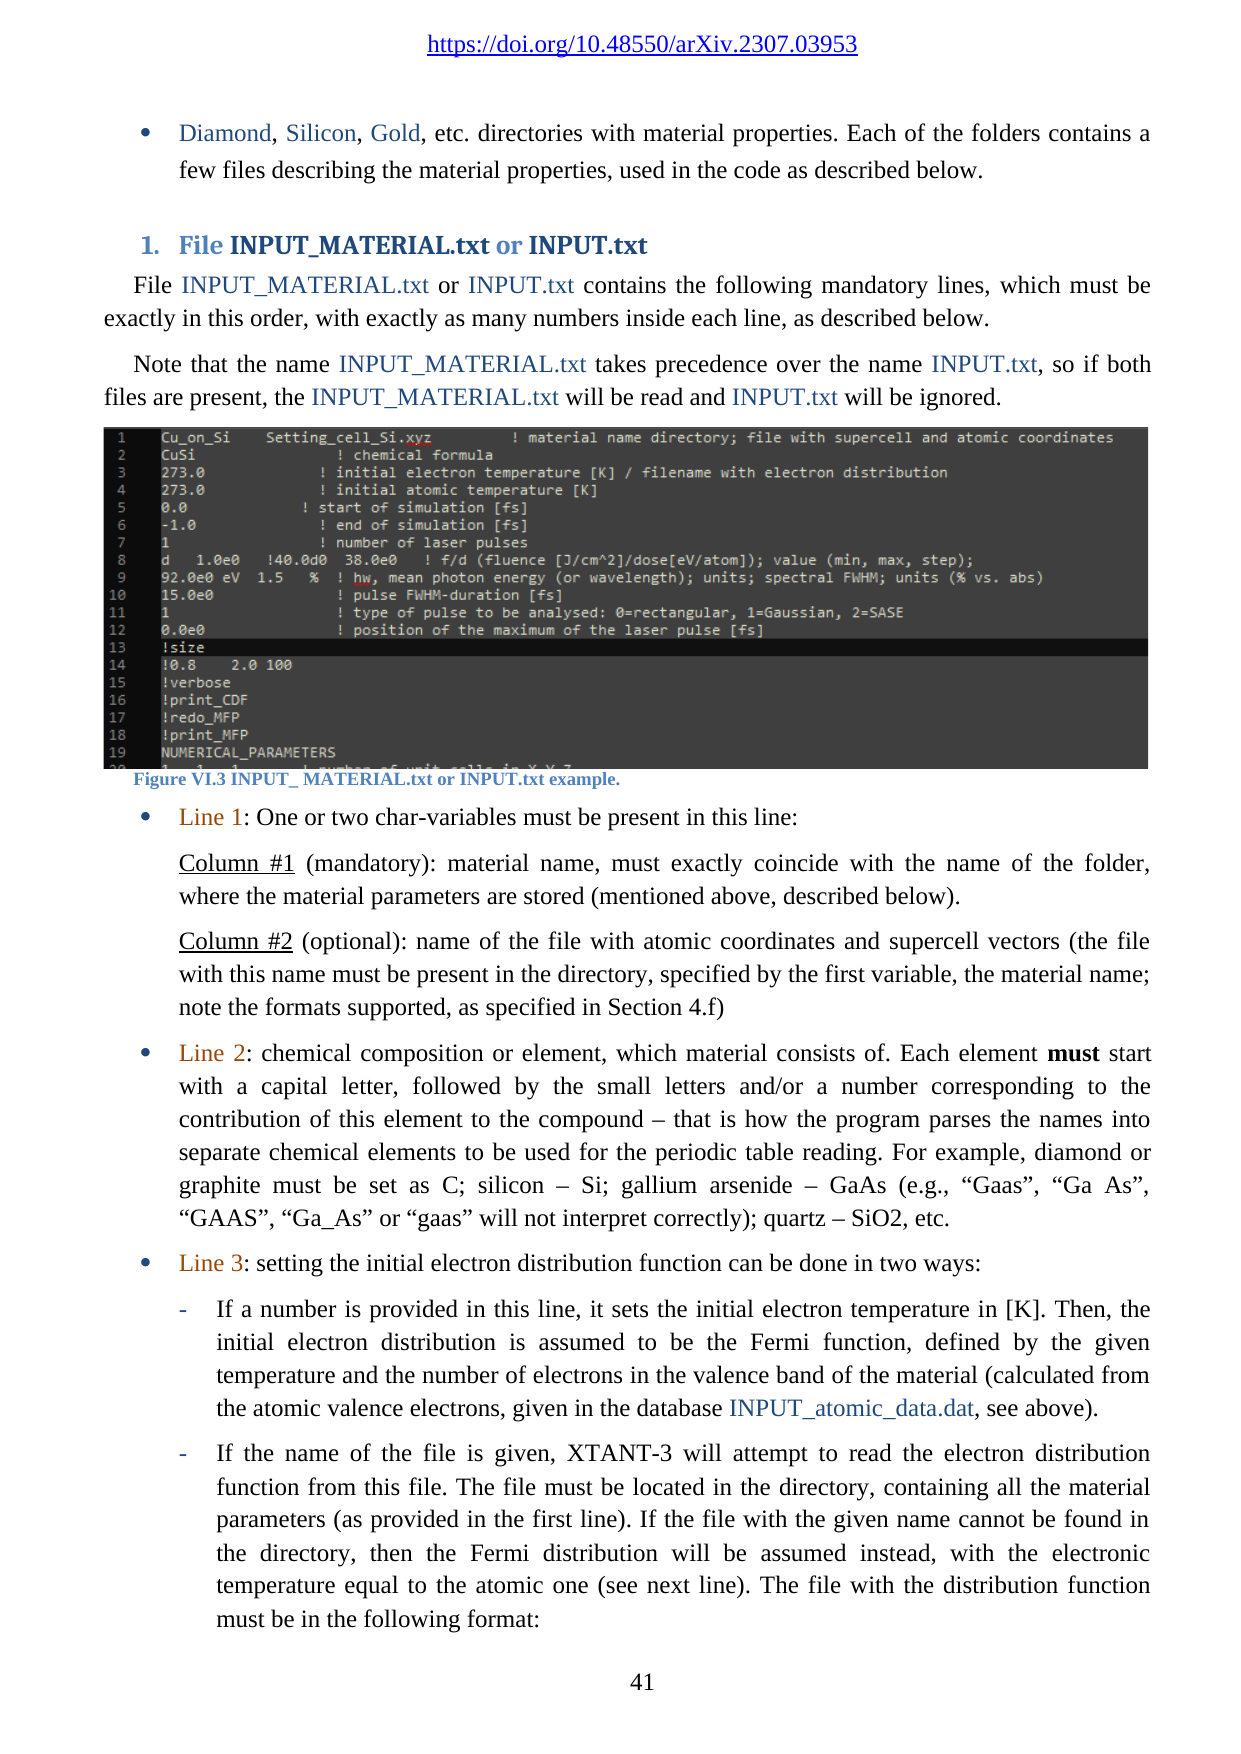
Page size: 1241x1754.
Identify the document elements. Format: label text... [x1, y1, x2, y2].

list Line 1: One or two char-variables must be present in this line: [141, 802, 1152, 831]
list If a number is provided in this line, it sets the initial electron temperature in [K]. Then, the initial electron distribution is assumed to be the Fermi function, defined by the given temperature and the number of electrons in the valence band of the material (calculated from the atomic valence electrons, given in the database INPUT_atomic_data.dat, see above). [178, 1294, 1152, 1422]
picture [103, 427, 1149, 769]
list Diamond, Silicon, Gold, etc. directories with material properties. Each of the folders contains a few files describing the material properties, used in the code as described below. [141, 118, 1152, 184]
text Column #2 (optional): name of the file with atomic coordinates and supercell vectors (the file with this name must be present in the directory, specified by the first variable, the material name; note the formats supported, as specified in Section 4.f) [178, 926, 1152, 1021]
text Note that the name INPUT_MATERIAL.txt takes precedence over the name INPUT.txt, so if both files are present, the INPUT_MATERIAL.txt will be read and INPUT.txt will be ignored. [103, 349, 1152, 411]
list Line 2: chemical composition or element, which material consists of. Each element must start with a capital letter, followed by the small letters and/or a number corresponding to the contribution of this element to the compound – that is how the program parses the names into separate chemical elements to be used for the periodic table reading. For example, diamond or graphite must be set as C; silicon – Si; gallium arsenide – GaAs (e.g., “Gaas”, “Ga As”, “GAAS”, “Ga_As” or “gaas” will not interpret correctly); quartz – SiO2, etc. [141, 1038, 1152, 1232]
list Line 3: setting the initial electron distribution function can be done in two ways: [141, 1248, 1152, 1277]
subtitle File INPUT_MATERIAL.txt or INPUT.txt [141, 230, 1152, 261]
text File INPUT_MATERIAL.txt or INPUT.txt contains the following mandatory lines, which must be exactly in this order, with exactly as many numbers inside each line, as described below. [103, 270, 1152, 332]
list If the name of the file is given, XTANT-3 will attempt to read the electron distribution function from this file. The file must be located in the directory, containing all the material parameters (as provided in the first line). If the file with the given name cannot be found in the directory, then the Fermi distribution will be assumed instead, with the electronic temperature equal to the atomic one (see next line). The file with the distribution function must be in the following format: [178, 1438, 1152, 1632]
text Column #1 (mandatory): material name, must exactly coincide with the name of the folder, where the material parameters are stored (mentioned above, described below). [178, 848, 1152, 909]
